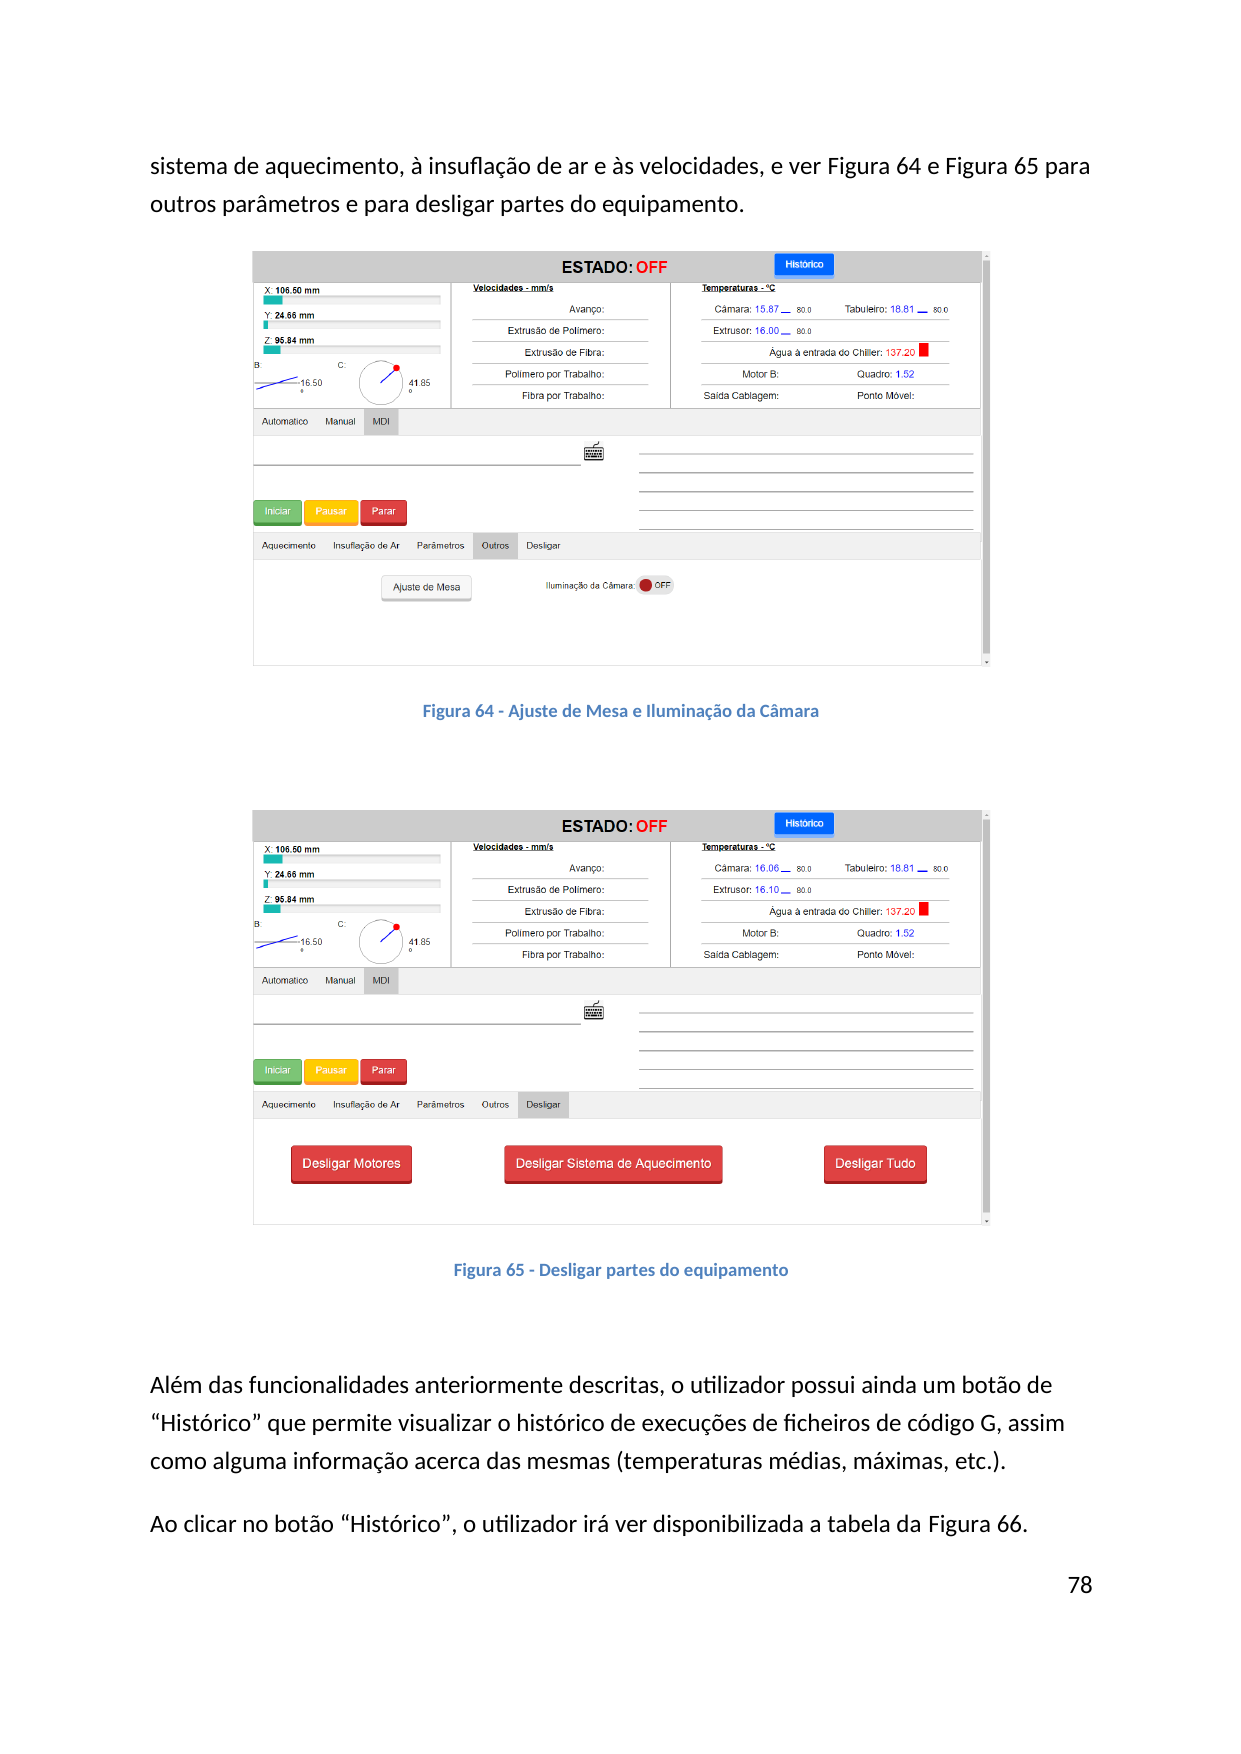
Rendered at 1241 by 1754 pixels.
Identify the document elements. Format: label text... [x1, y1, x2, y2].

text Figura 65 - Desligar partes do equipamento [150, 1258, 1092, 1281]
text Além das funcionalidades anteriormente descritas, o utilizador possui ainda um botão de “Histórico” que permite visualizar o histórico de execuções de ficheiros de código G, assim como alguma informação acerca das mesmas (temperaturas médias, máximas, etc.). [150, 1369, 1092, 1476]
text Ao clicar no botão “Histórico”, o utilizador irá ver disponibilizada a tabela da Figura 66. [150, 1508, 1092, 1539]
picture [252, 251, 991, 667]
text Figura 64 - Ajuste de Mesa e Iluminação da Câmara [150, 699, 1092, 722]
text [150, 150, 1092, 219]
picture [252, 810, 991, 1226]
